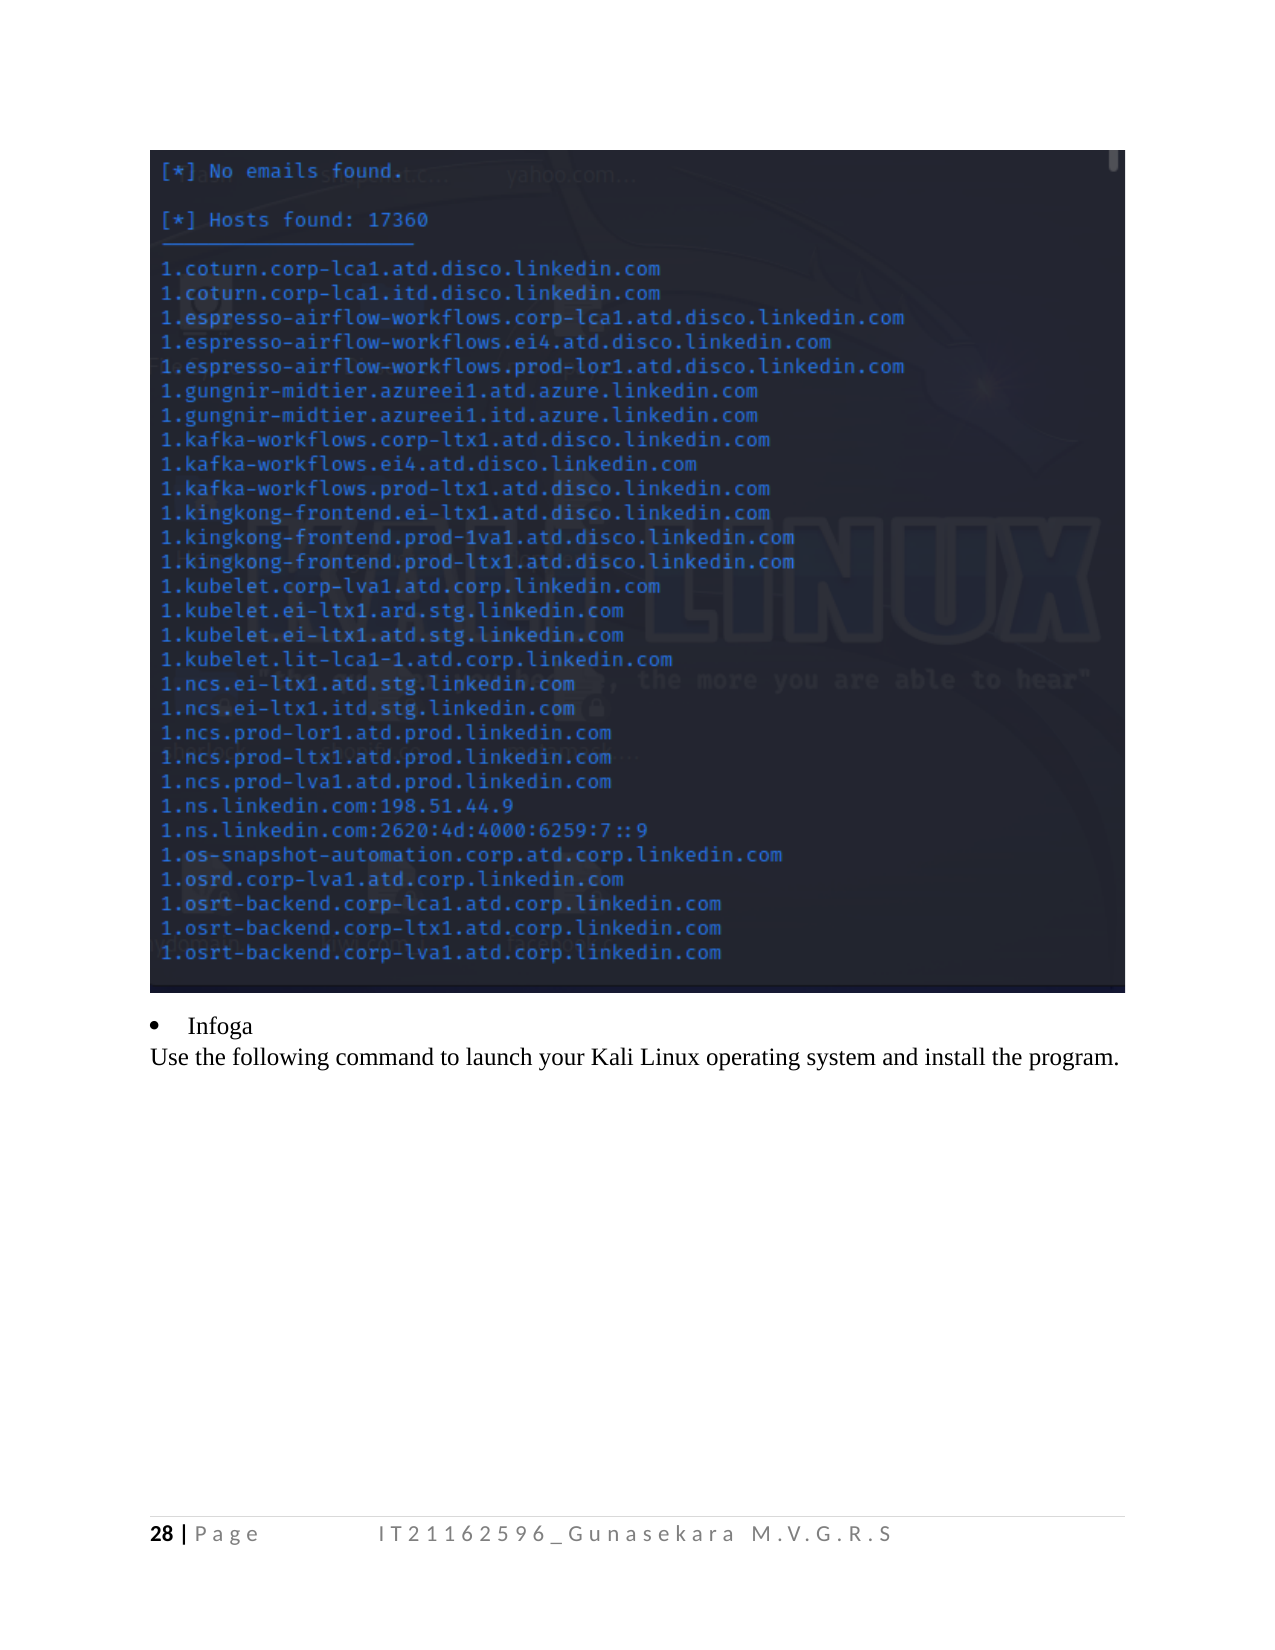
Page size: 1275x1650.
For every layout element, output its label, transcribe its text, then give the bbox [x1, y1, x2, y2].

picture [150, 150, 1125, 993]
text Use the following command to launch your Kali Linux operating system and install the program. [150, 1042, 1125, 1071]
subtitle Infoga [150, 1011, 1125, 1040]
